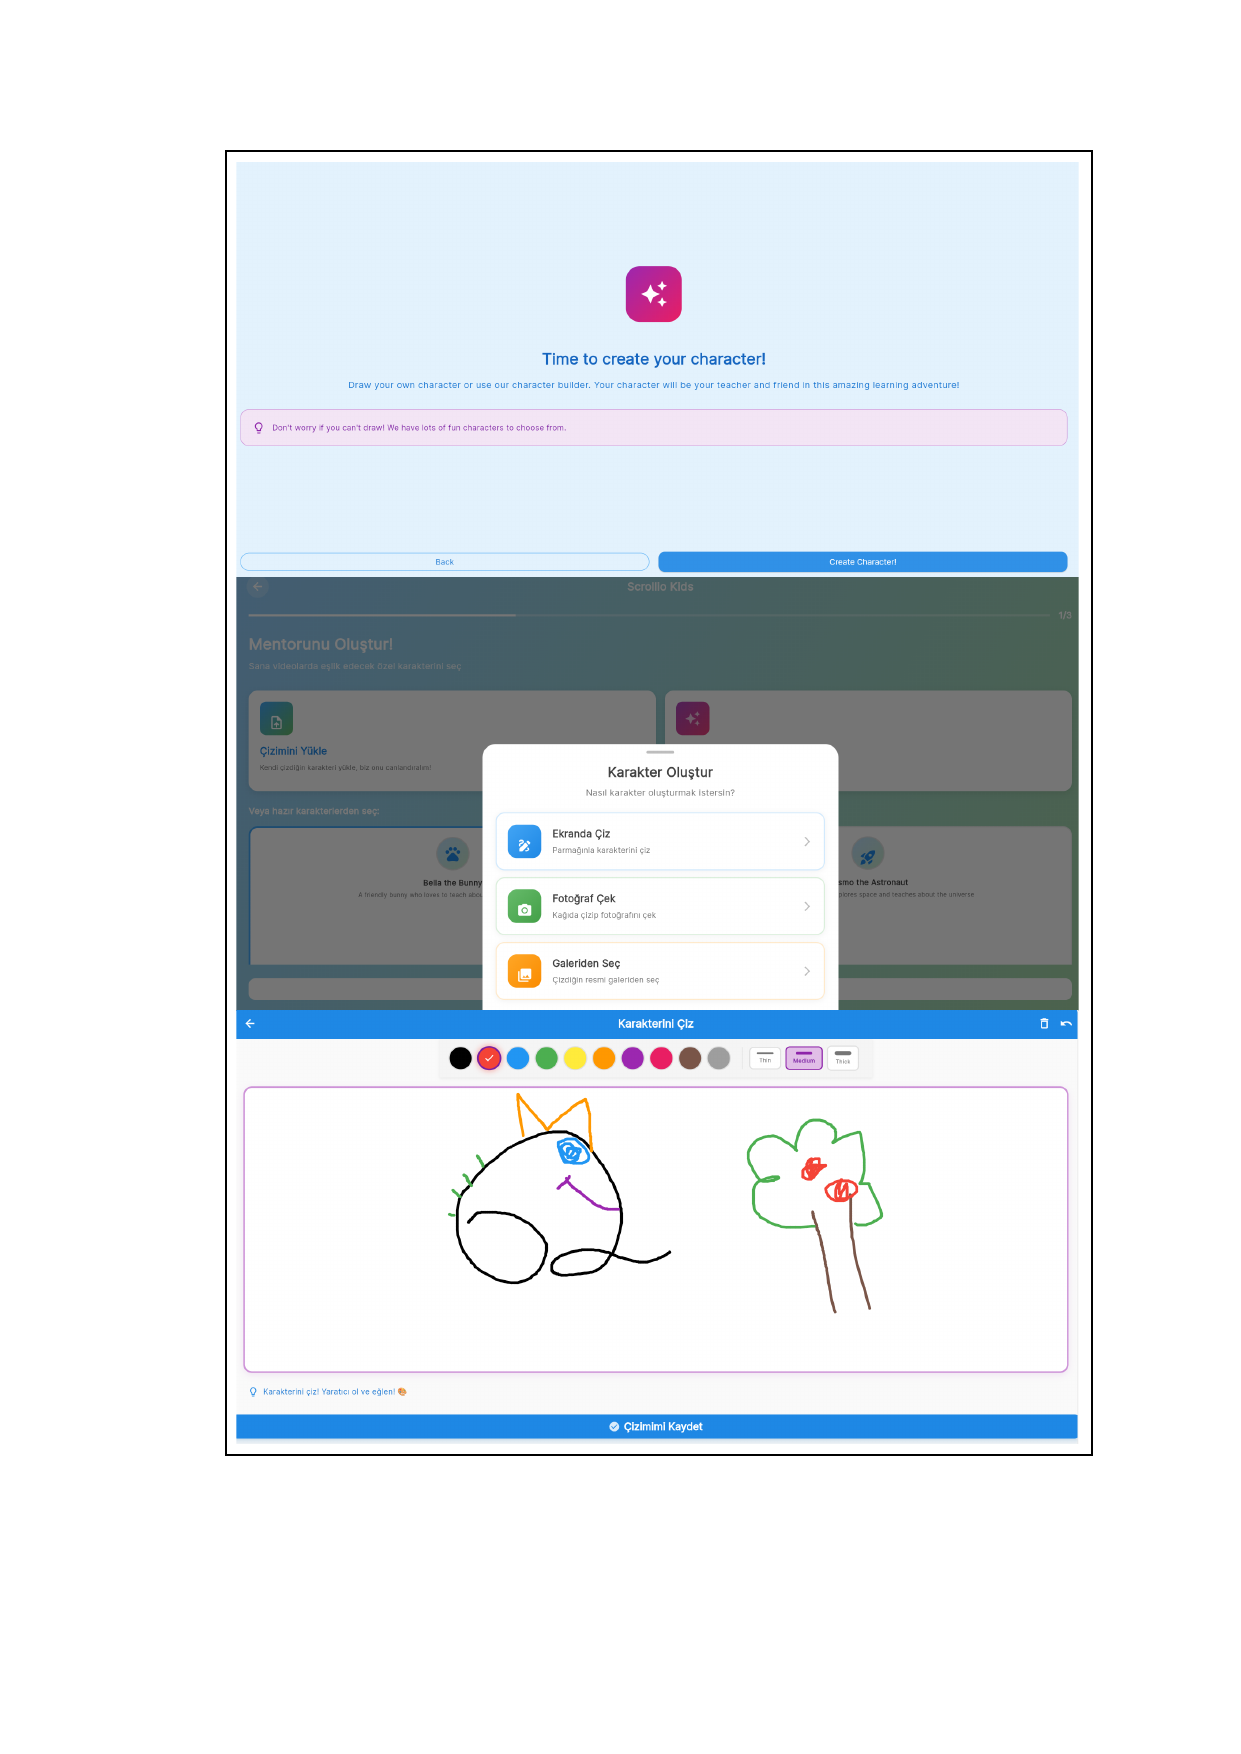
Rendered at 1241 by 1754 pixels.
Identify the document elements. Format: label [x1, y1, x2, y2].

table_header [227, 152, 1091, 1454]
picture [236, 162, 1079, 1444]
